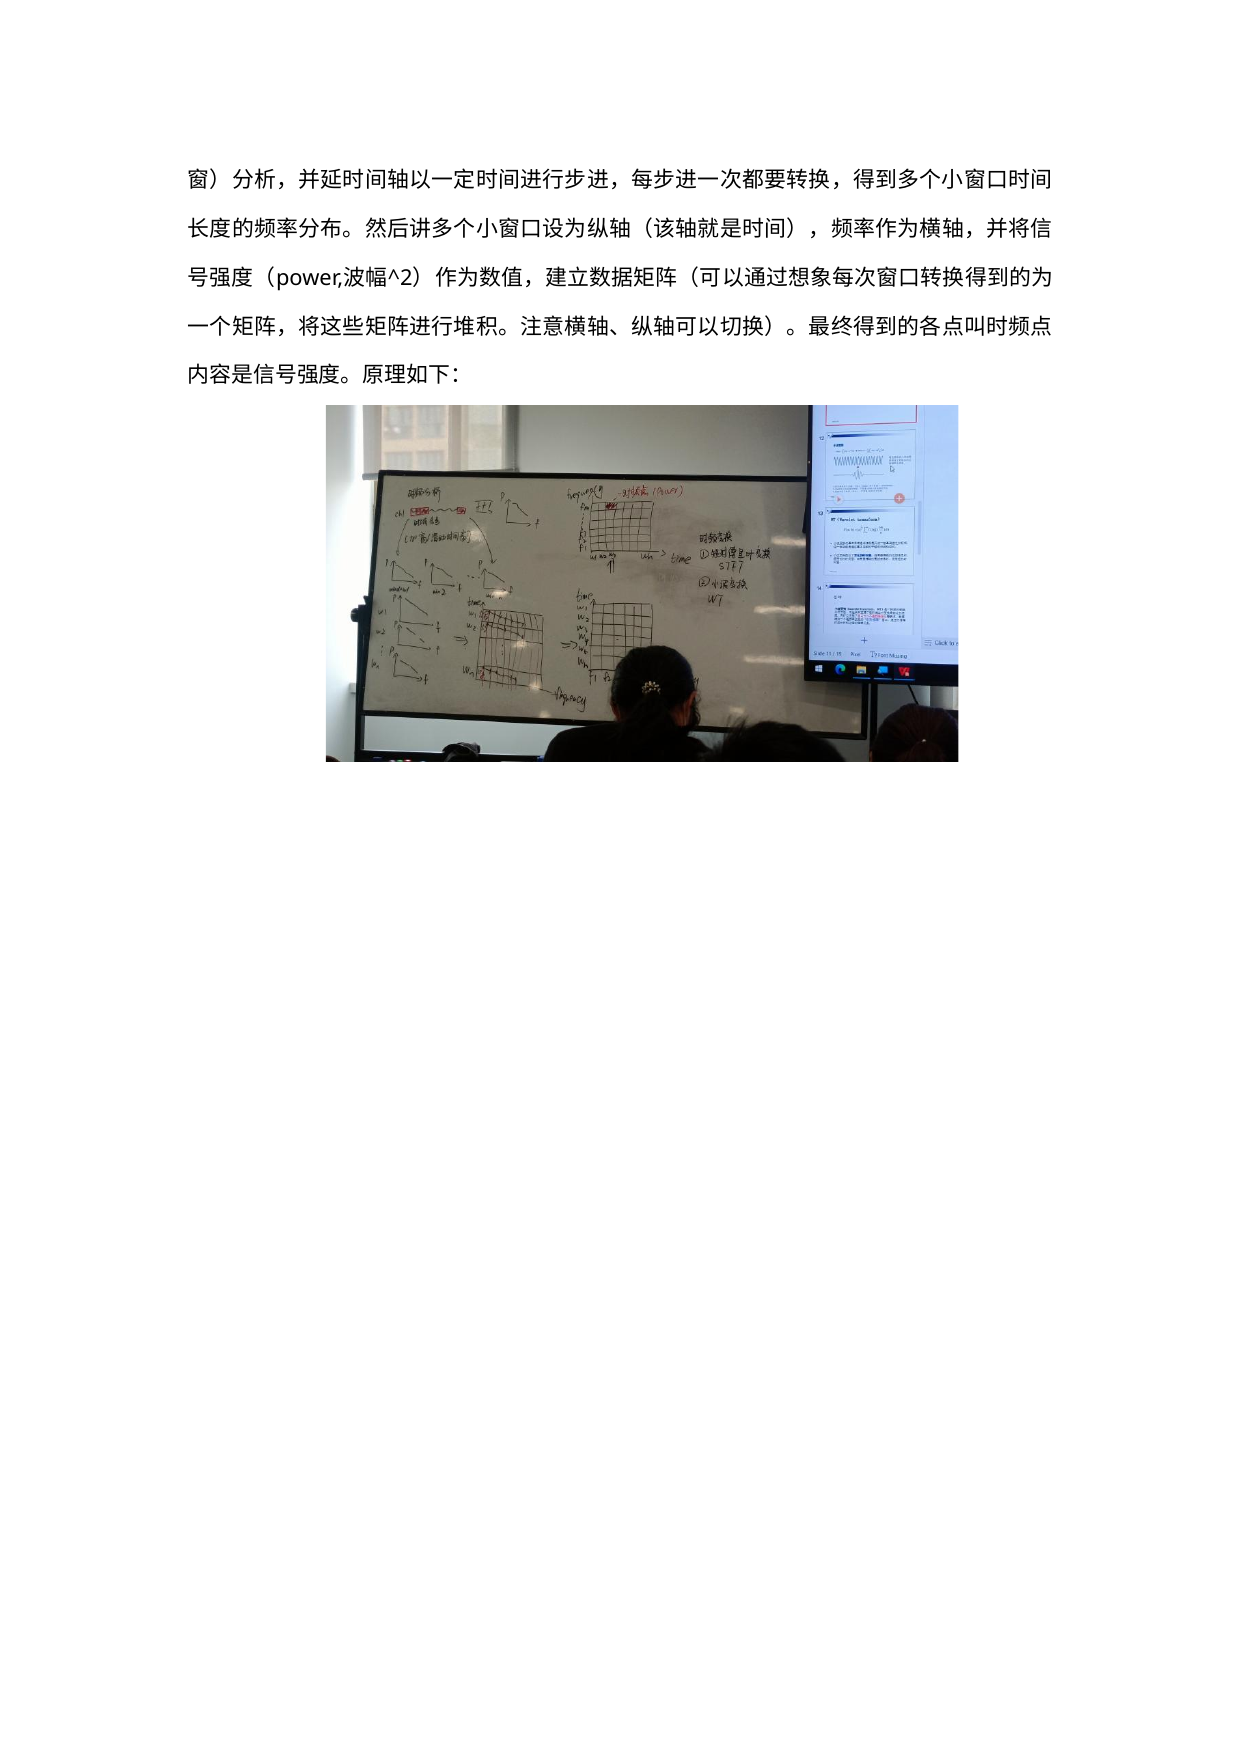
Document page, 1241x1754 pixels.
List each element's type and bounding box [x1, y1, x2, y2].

list [187, 162, 1053, 389]
picture [325, 405, 959, 762]
